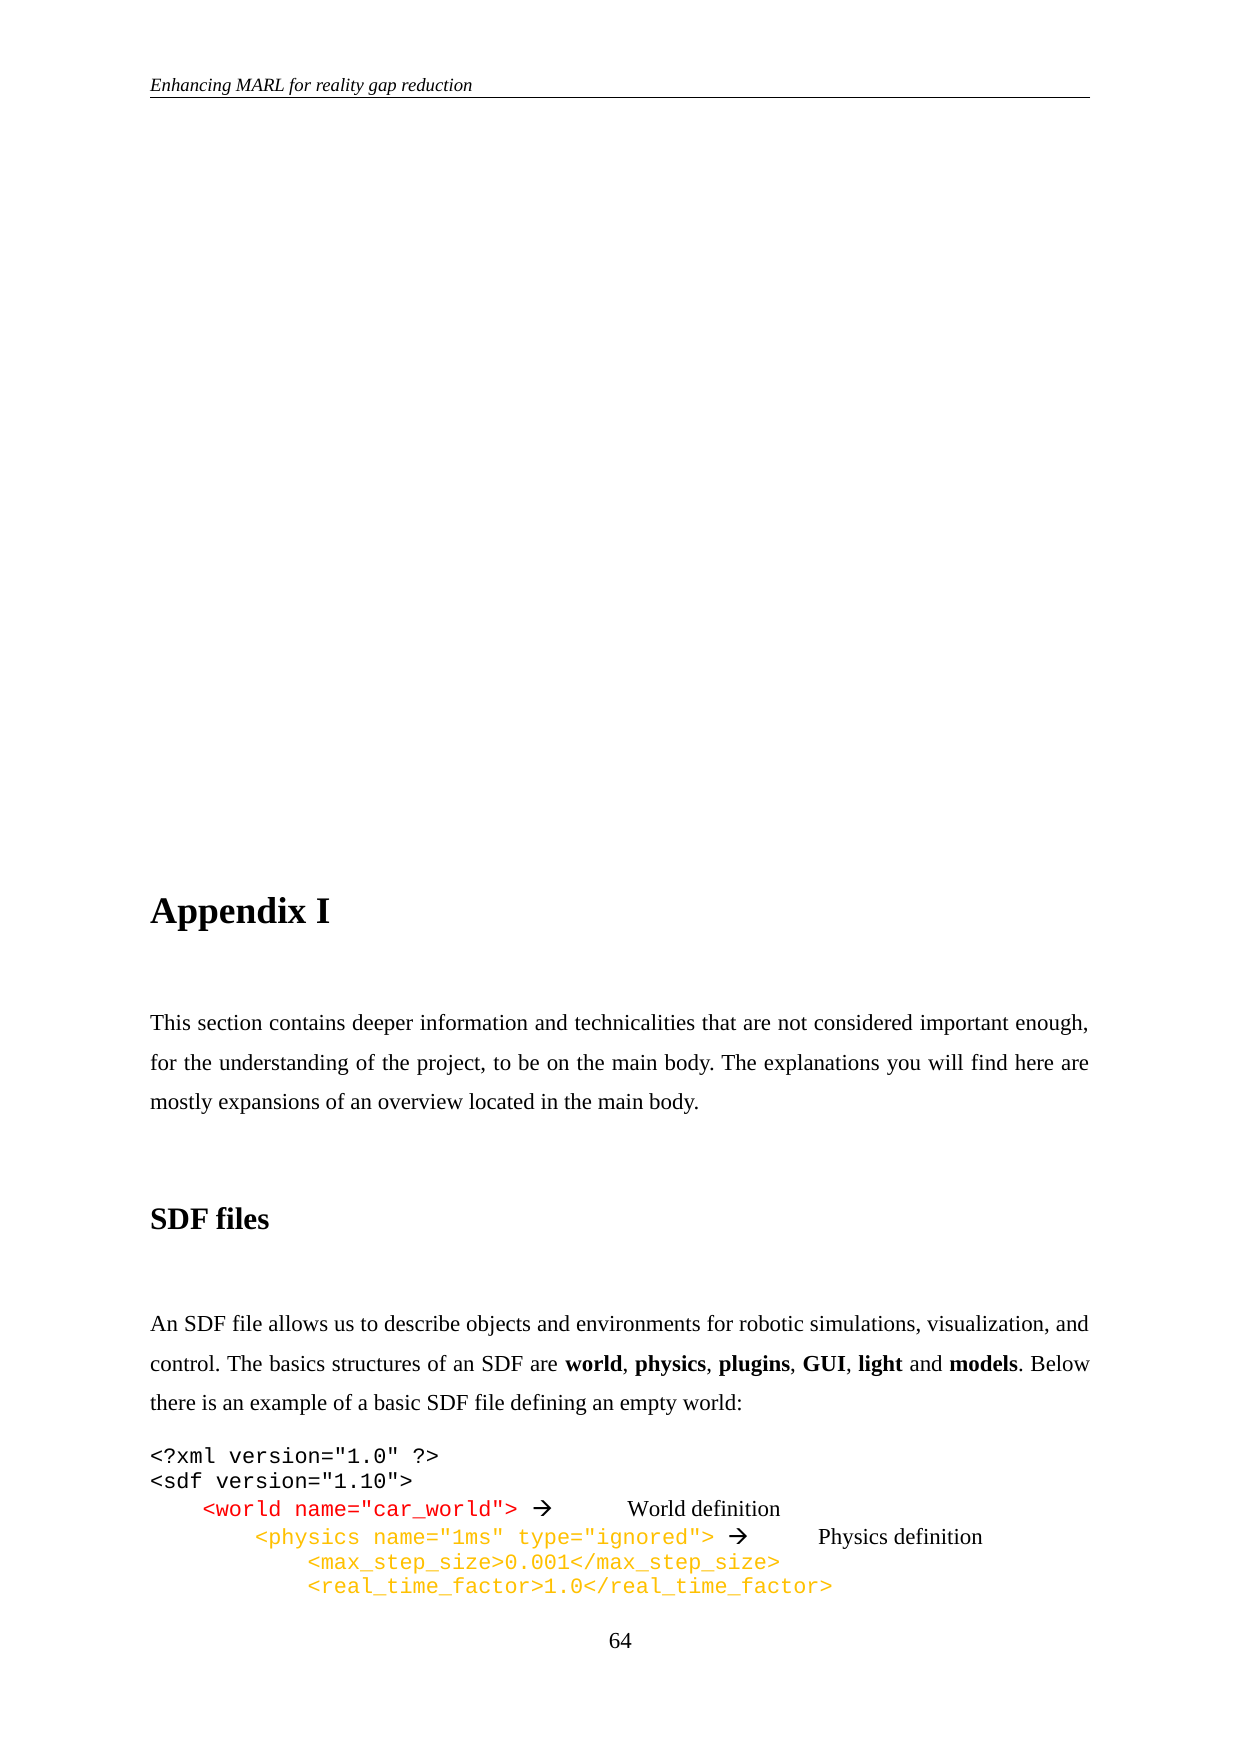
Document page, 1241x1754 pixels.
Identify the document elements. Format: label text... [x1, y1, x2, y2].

text <?xml version="1.0" ?> [150, 1445, 1090, 1470]
subtitle SDF files [150, 1200, 1090, 1236]
text <world name="car_world"> World definition [150, 1495, 1090, 1523]
text An SDF file allows us to describe objects and environments for robotic simulations, visualization, and control. The basics structures of an SDF are world, physics, plugins, GUI, light and models. Below there is an example of a basic SDF file defining an empty world: [150, 1310, 1090, 1416]
text <real_time_factor>1.0</real_time_factor> [150, 1576, 1090, 1600]
text <sdf version="1.10"> [150, 1470, 1090, 1495]
text <max_step_size>0.001</max_step_size> [150, 1551, 1090, 1576]
text This section contains deeper information and technicalities that are not considered important enough, for the understanding of the project, to be on the main body. The explanations you will find here are mostly expansions of an overview located in the main body. [150, 1009, 1090, 1114]
text <physics name="1ms" type="ignored"> Physics definition [150, 1523, 1090, 1551]
subtitle Appendix I [150, 888, 1090, 931]
